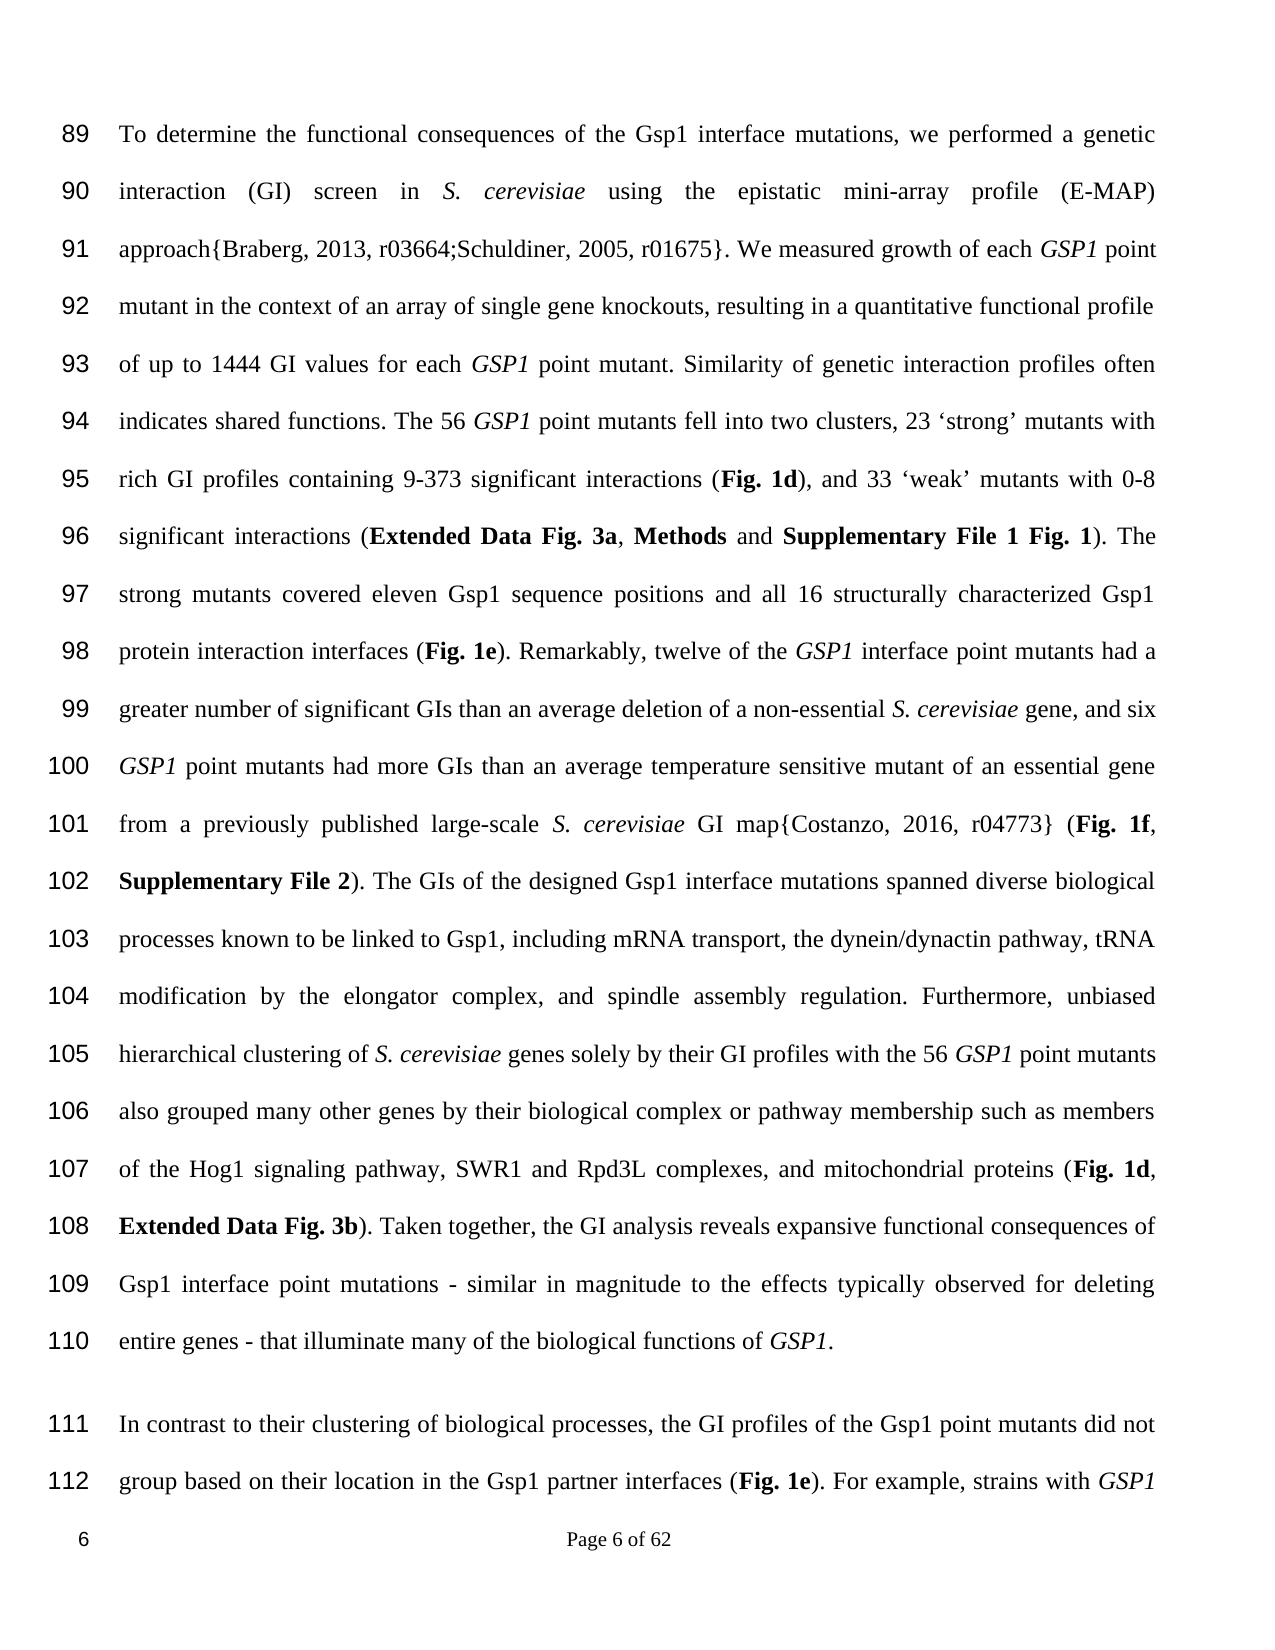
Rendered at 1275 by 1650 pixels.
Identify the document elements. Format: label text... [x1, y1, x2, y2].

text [119, 1409, 1156, 1495]
text To determine the functional consequences of the Gsp1 interface mutations, we performed a genetic interaction (GI) screen in S. cerevisiae using the epistatic mini-array profile (E-MAP) approach{Braberg, 2013, r03664;Schuldiner, 2005, r01675}. We measured growth of each GSP1 point mutant in the context of an array of single gene knockouts, resulting in a quantitative functional profile of up to 1444 GI values for each GSP1 point mutant. Similarity of genetic interaction profiles often indicates shared functions. The 56 GSP1 point mutants fell into two clusters, 23 ‘strong’ mutants with rich GI profiles containing 9-373 significant interactions (Fig. 1d), and 33 ‘weak’ mutants with 0-8 significant interactions (Extended Data Fig. 3a, Methods and Supplementary File 1 Fig. 1). The strong mutants covered eleven Gsp1 sequence positions and all 16 structurally characterized Gsp1 protein interaction interfaces (Fig. 1e). Remarkably, twelve of the GSP1 interface point mutants had a greater number of significant GIs than an average deletion of a non-essential S. cerevisiae gene, and six GSP1 point mutants had more GIs than an average temperature sensitive mutant of an essential gene from a previously published large-scale S. cerevisiae GI map{Costanzo, 2016, r04773} (Fig. 1f, Supplementary File 2). The GIs of the designed Gsp1 interface mutations spanned diverse biological processes known to be linked to Gsp1, including mRNA transport, the dynein/dynactin pathway, tRNA modification by the elongator complex, and spindle assembly regulation. Furthermore, unbiased hierarchical clustering of S. cerevisiae genes solely by their GI profiles with the 56 GSP1 point mutants also grouped many other genes by their biological complex or pathway membership such as members of the Hog1 signaling pathway, SWR1 and Rpd3L complexes, and mitochondrial proteins (Fig. 1d, Extended Data Fig. 3b). Taken together, the GI analysis reveals expansive functional consequences of Gsp1 interface point mutations - similar in magnitude to the effects typically observed for deleting entire genes - that illuminate many of the biological functions of GSP1. [119, 119, 1156, 1355]
